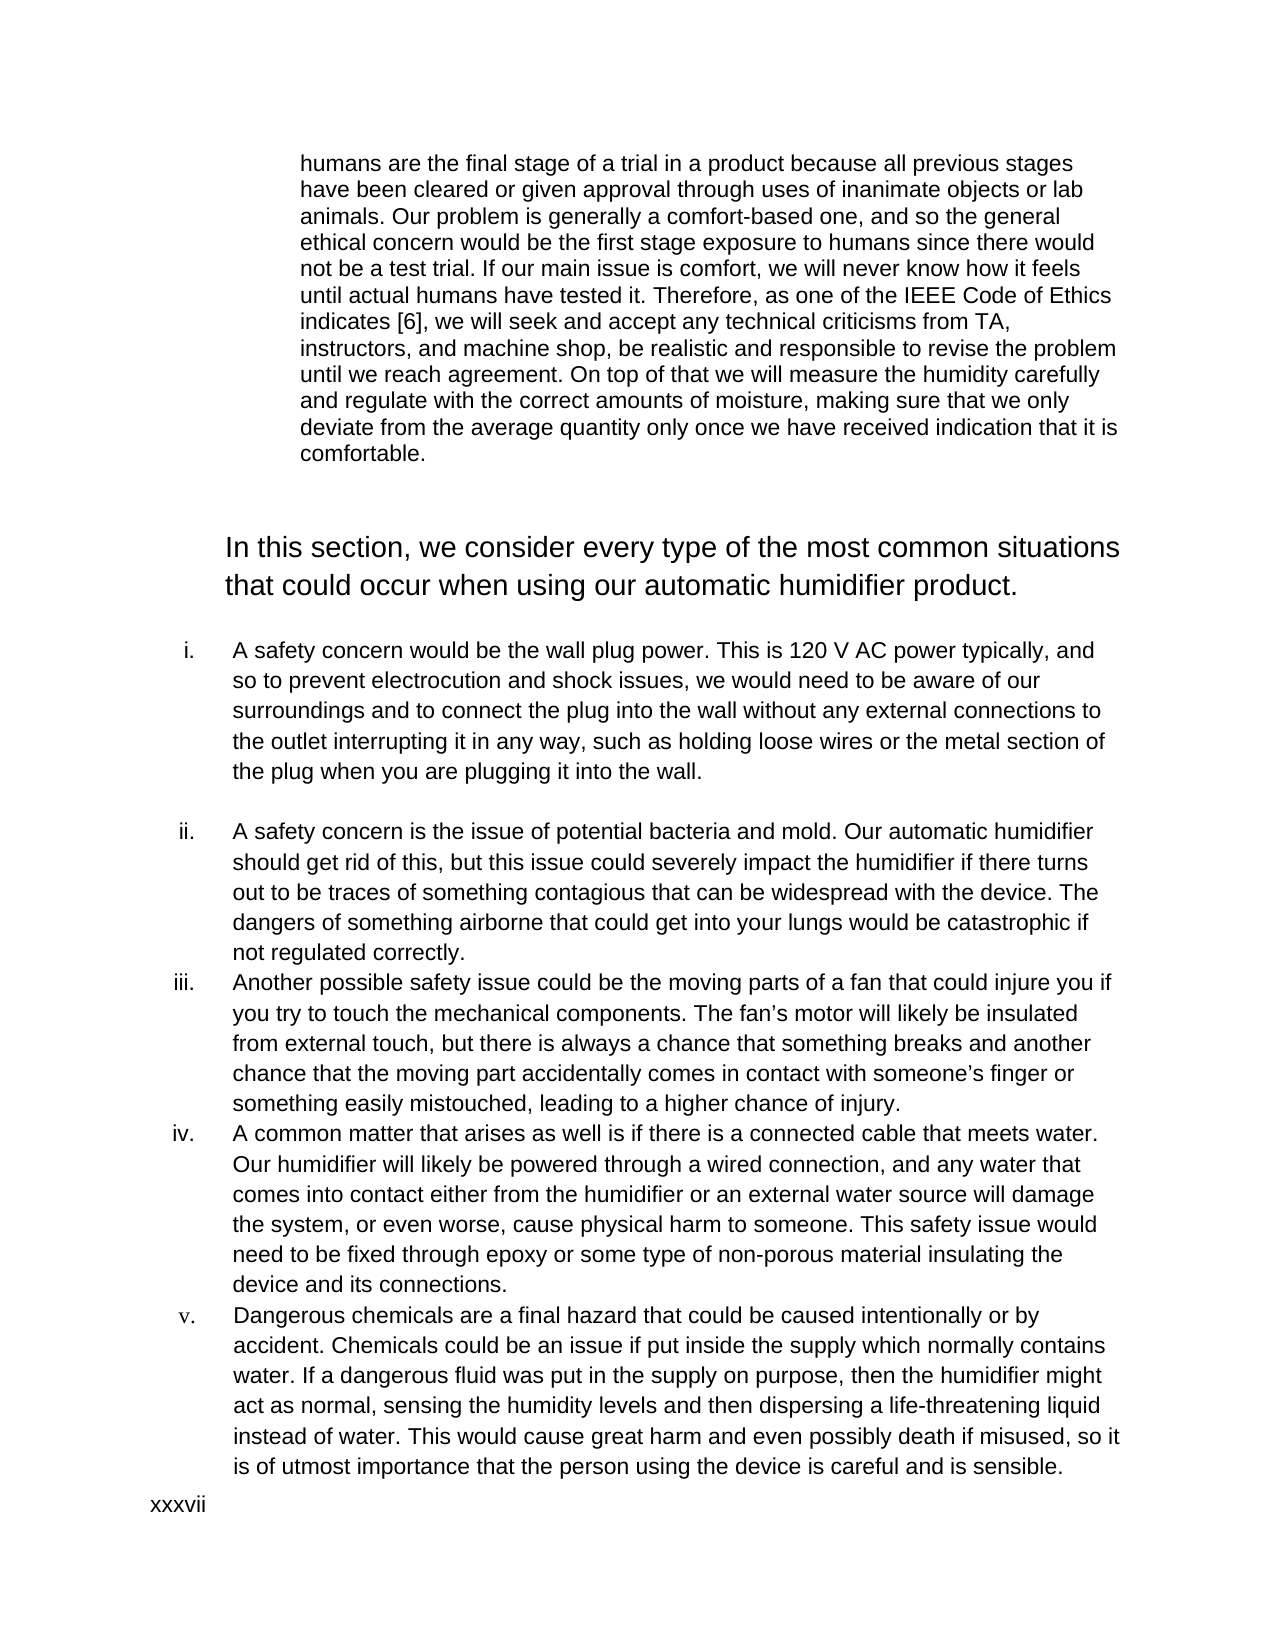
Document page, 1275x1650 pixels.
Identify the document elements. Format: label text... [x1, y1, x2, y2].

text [300, 150, 1125, 466]
list A common matter that arises as well is if there is a connected cable that meets water. Our humidifier will likely be powered through a wired connection, and any water that comes into contact either from the humidifier or an external water source will damage the system, or even worse, cause physical harm to someone. This safety issue would need to be fixed through epoxy or some type of non-porous material insulating the device and its connections. [195, 1120, 1125, 1298]
list A safety concern is the issue of potential bacteria and mold. Our automatic humidifier should get rid of this, but this issue could severely impact the humidifier if there turns out to be traces of something contagious that can be widespread with the device. The dangers of something airborne that could get into your lungs would be catastrophic if not regulated correctly. [195, 818, 1125, 966]
list Another possible safety issue could be the moving parts of a fan that could injure you if you try to touch the mechanical components. The fan’s motor will likely be insulated from external touch, but there is always a chance that something breaks and another chance that the moving part accidentally comes in contact with someone’s finger or something easily mistouched, leading to a higher chance of injury. [195, 969, 1125, 1117]
list A safety concern would be the wall plug power. This is 120 V AC power typically, and so to prevent electrocution and shock issues, we would need to be aware of our surroundings and to connect the plug into the wall without any external connections to the outlet interrupting it in any way, such as holding loose wires or the metal section of the plug when you are plugging it into the wall. [195, 637, 1125, 784]
text In this section, we consider every type of the most common situations that could occur when using our automatic humidifier product. [225, 530, 1125, 602]
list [196, 1302, 1125, 1479]
